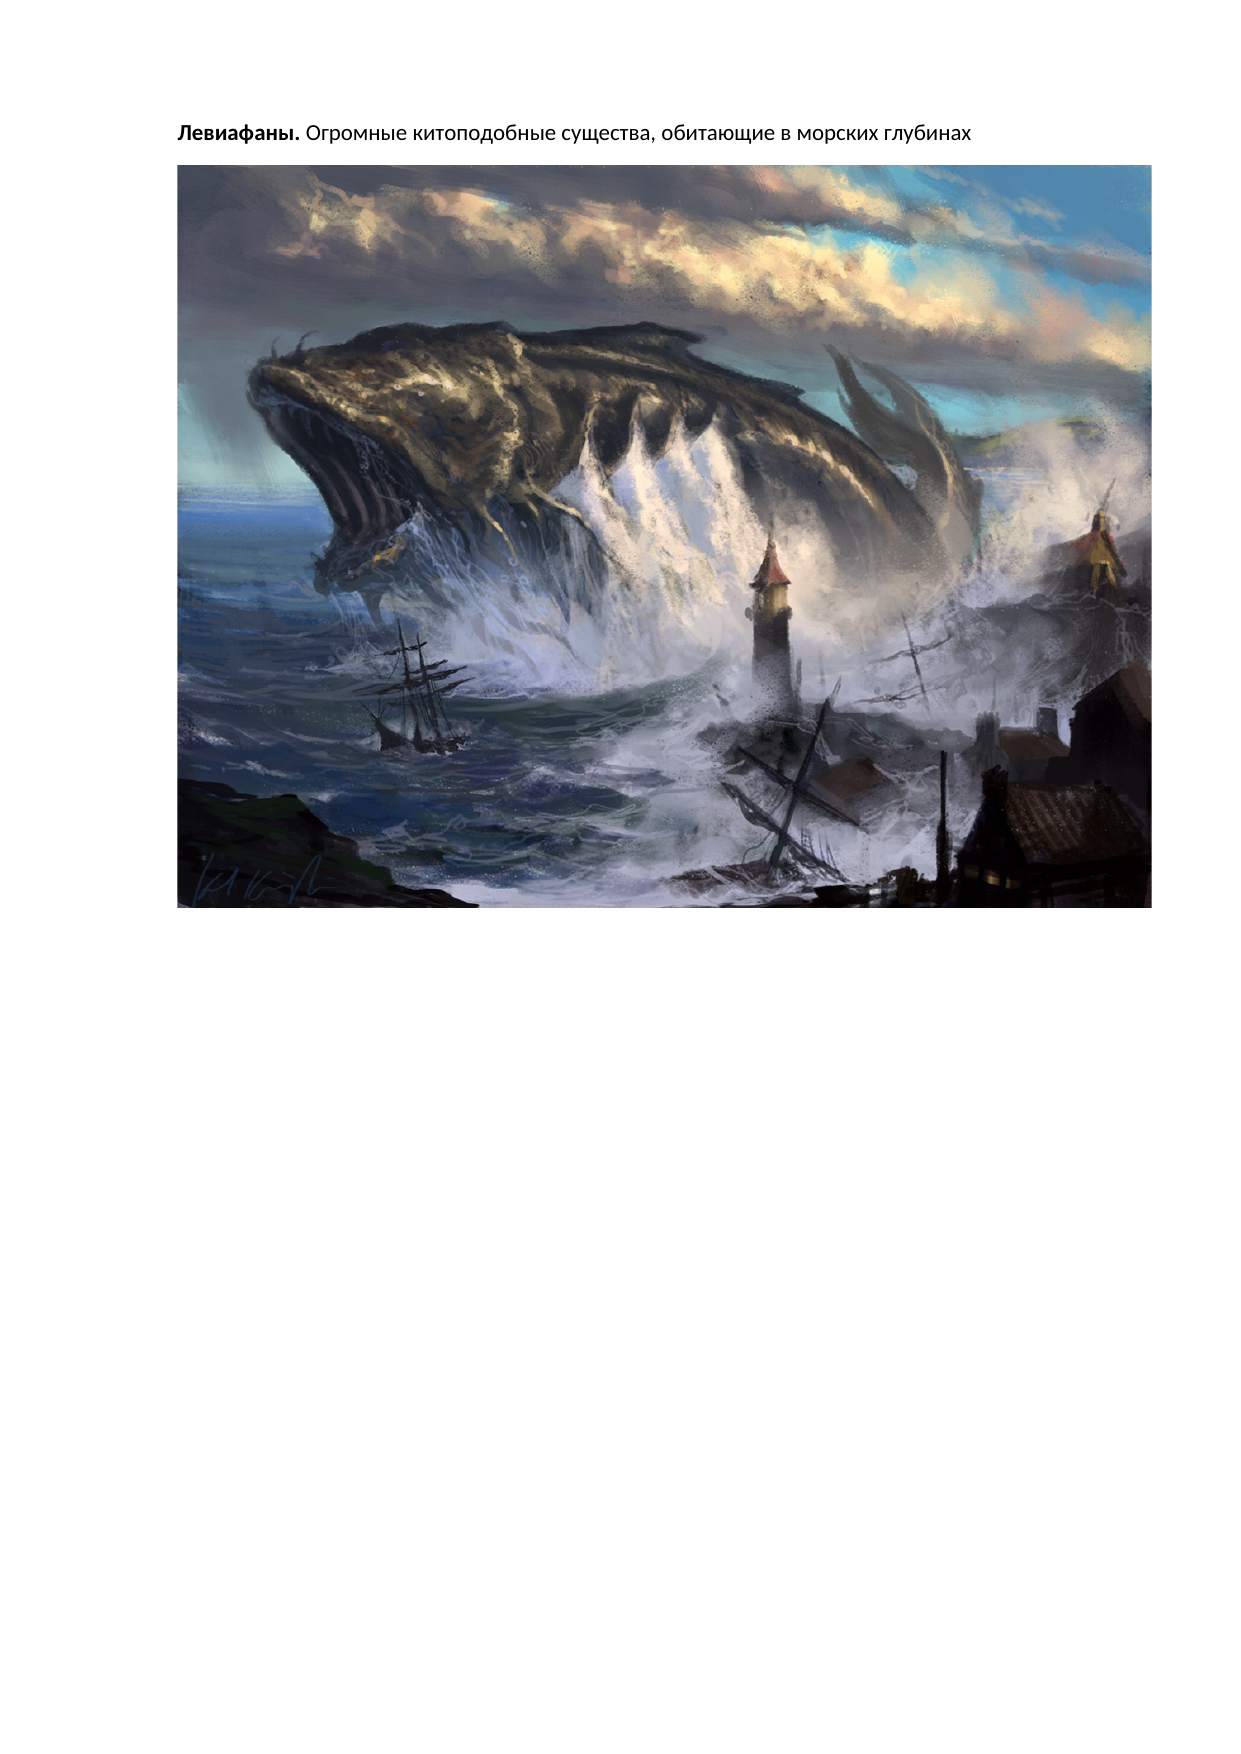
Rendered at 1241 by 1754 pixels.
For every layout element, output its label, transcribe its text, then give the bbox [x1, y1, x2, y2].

picture [177, 165, 1152, 908]
text Левиафаны. Огромные китоподобные существа, обитающие в морских глубинах [177, 118, 1152, 146]
